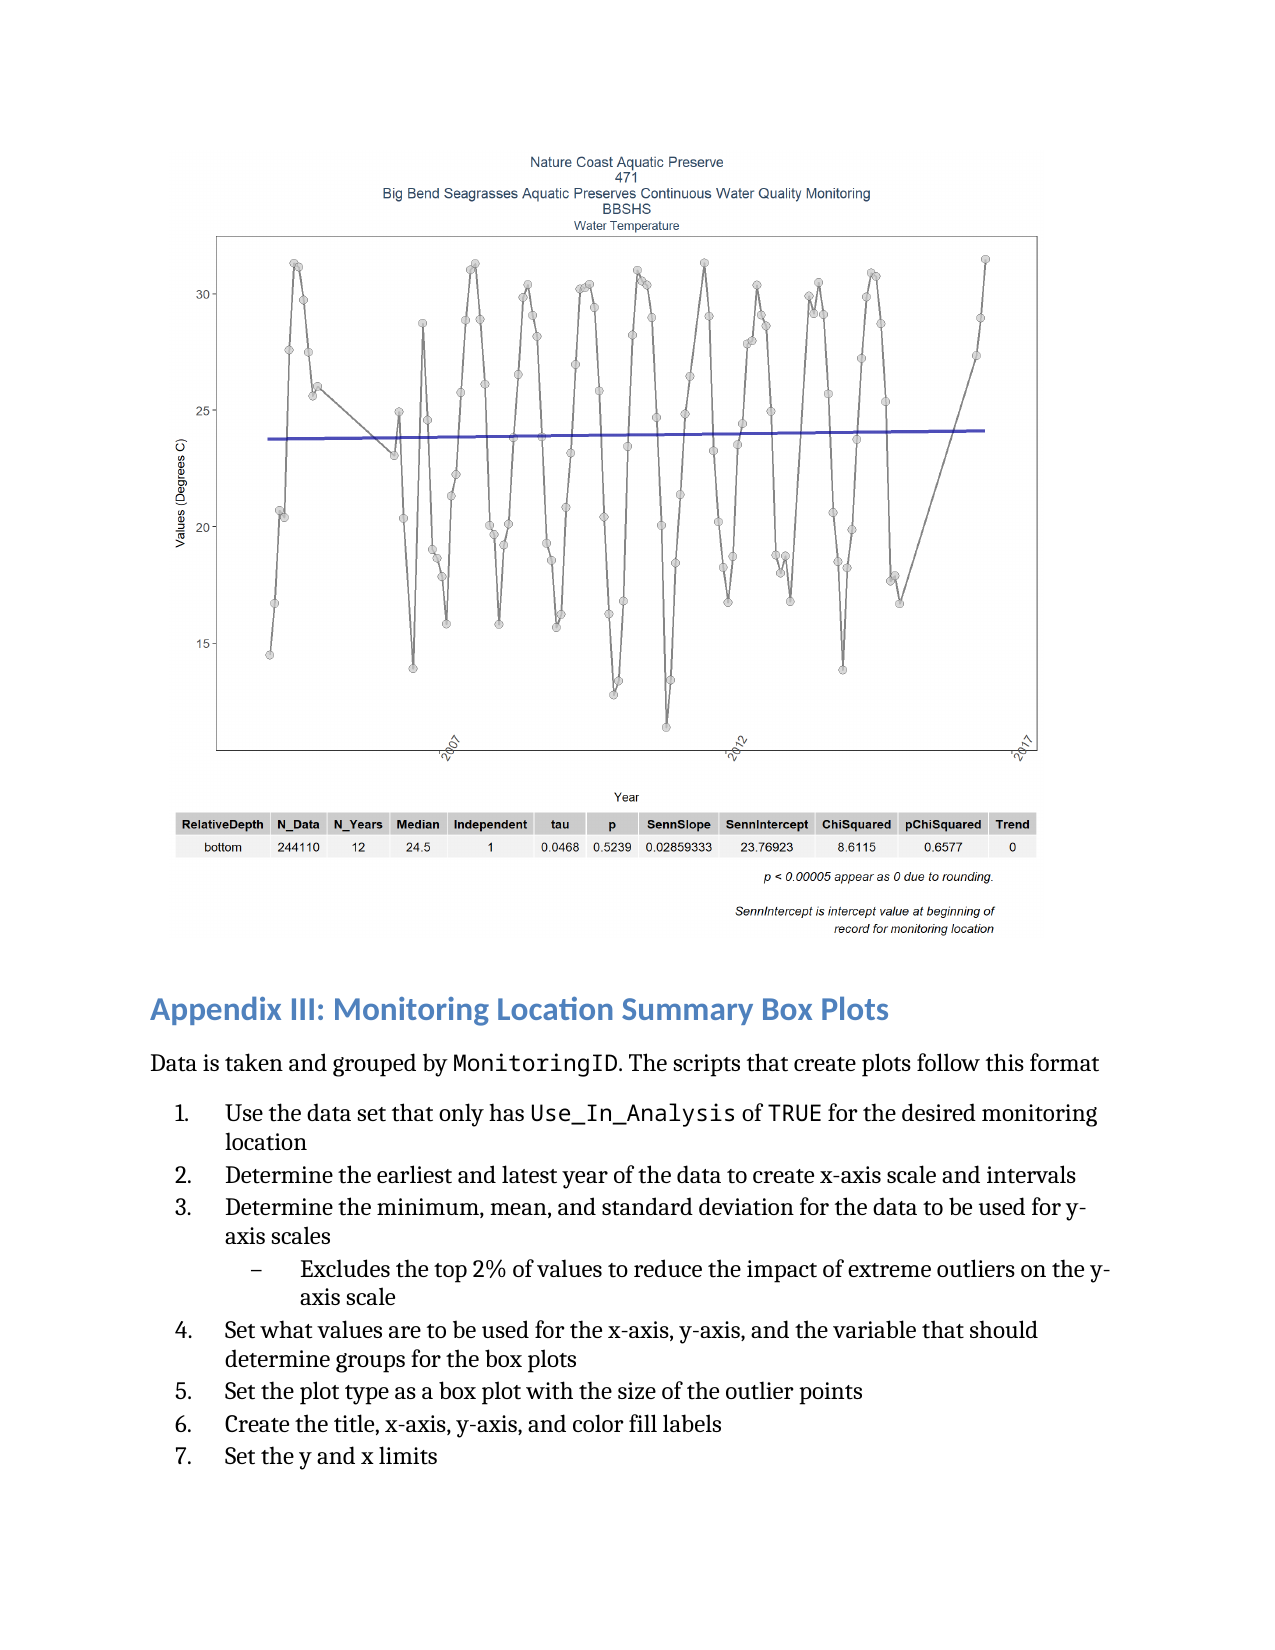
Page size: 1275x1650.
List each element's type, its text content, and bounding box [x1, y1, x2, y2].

text Data is taken and grouped by MonitoringID. The scripts that create plots follow this format [150, 1047, 1125, 1078]
subtitle Appendix III: Monitoring Location Summary Box Plots [150, 987, 1125, 1028]
list Create the title, x-axis, y-axis, and color fill labels [175, 1409, 1125, 1438]
list Use the data set that only has Use_In_Analysis of TRUE for the desired monitoring location [175, 1097, 1125, 1157]
list Determine the earliest and latest year of the data to create x-axis scale and intervals [175, 1161, 1125, 1189]
list Set the y and x limits [175, 1442, 1125, 1471]
list Determine the minimum, mean, and standard deviation for the data to be used for y-axis scales [175, 1193, 1125, 1251]
list Set what values are to be used for the x-axis, y-axis, and the variable that should determine groups for the box plots [175, 1316, 1125, 1373]
picture [168, 150, 1044, 938]
list Excludes the top 2% of values to reduce the impact of extreme outliers on the y-axis scale [250, 1254, 1125, 1312]
list Set the plot type as a box plot with the size of the outlier points [175, 1377, 1125, 1406]
